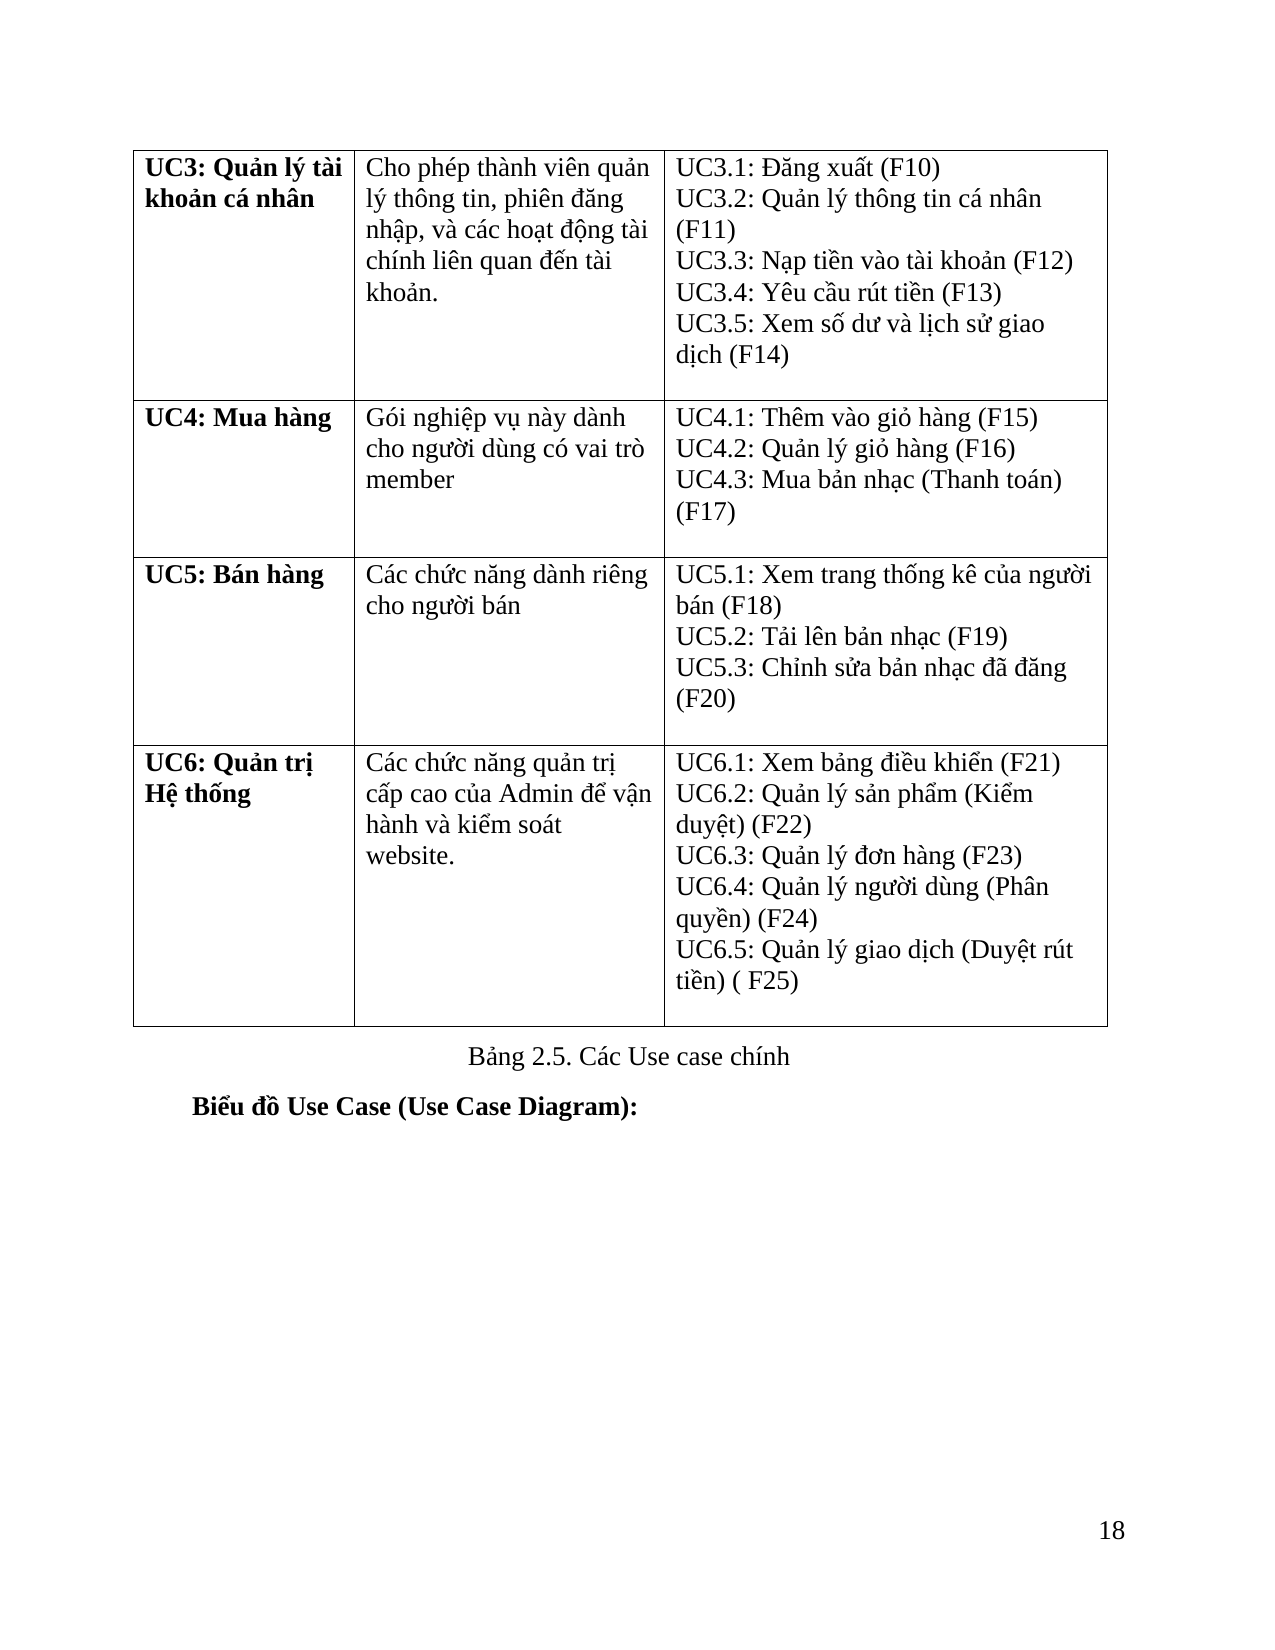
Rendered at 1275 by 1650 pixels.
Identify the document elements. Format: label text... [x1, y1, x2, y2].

text Bảng 2.5. Các Use case chính [133, 1040, 1125, 1071]
table_cell UC6: Quản trị Hệ thống [134, 746, 354, 1026]
table_cell UC5: Bán hàng [134, 558, 354, 745]
table_cell Các chức năng dành riêng cho người bán [355, 558, 664, 745]
table_cell UC4: Mua hàng [134, 401, 354, 557]
table_cell UC3: Quản lý tài khoản cá nhân [134, 151, 354, 400]
table_cell UC6.1: Xem bảng điều khiển (F21) UC6.2: Quản lý sản phẩm (Kiểm duyệt) (F22) UC6.3: Quản lý đơn hàng (F23) UC6.4: Quản lý người dùng (Phân quyền) (F24) UC6.5: Quản lý giao dịch (Duyệt rút tiền) ( F25) [665, 746, 1107, 1026]
table_cell UC5.1: Xem trang thống kê của người bán (F18) UC5.2: Tải lên bản nhạc (F19) UC5.3: Chỉnh sửa bản nhạc đã đăng (F20) [665, 558, 1107, 745]
table_cell Cho phép thành viên quản lý thông tin, phiên đăng nhập, và các hoạt động tài chính liên quan đến tài khoản. [355, 151, 664, 400]
table_cell UC3.1: Đăng xuất (F10) UC3.2: Quản lý thông tin cá nhân (F11) UC3.3: Nạp tiền vào tài khoản (F12) UC3.4: Yêu cầu rút tiền (F13) UC3.5: Xem số dư và lịch sử giao dịch (F14) [665, 151, 1107, 400]
text Biểu đồ Use Case (Use Case Diagram): [192, 1089, 1125, 1121]
table_cell Các chức năng quản trị cấp cao của Admin để vận hành và kiểm soát website. [355, 746, 664, 1026]
table_cell Gói nghiệp vụ này dành cho người dùng có vai trò member [355, 401, 664, 557]
table_cell UC4.1: Thêm vào giỏ hàng (F15) UC4.2: Quản lý giỏ hàng (F16) UC4.3: Mua bản nhạc (Thanh toán) (F17) [665, 401, 1107, 557]
